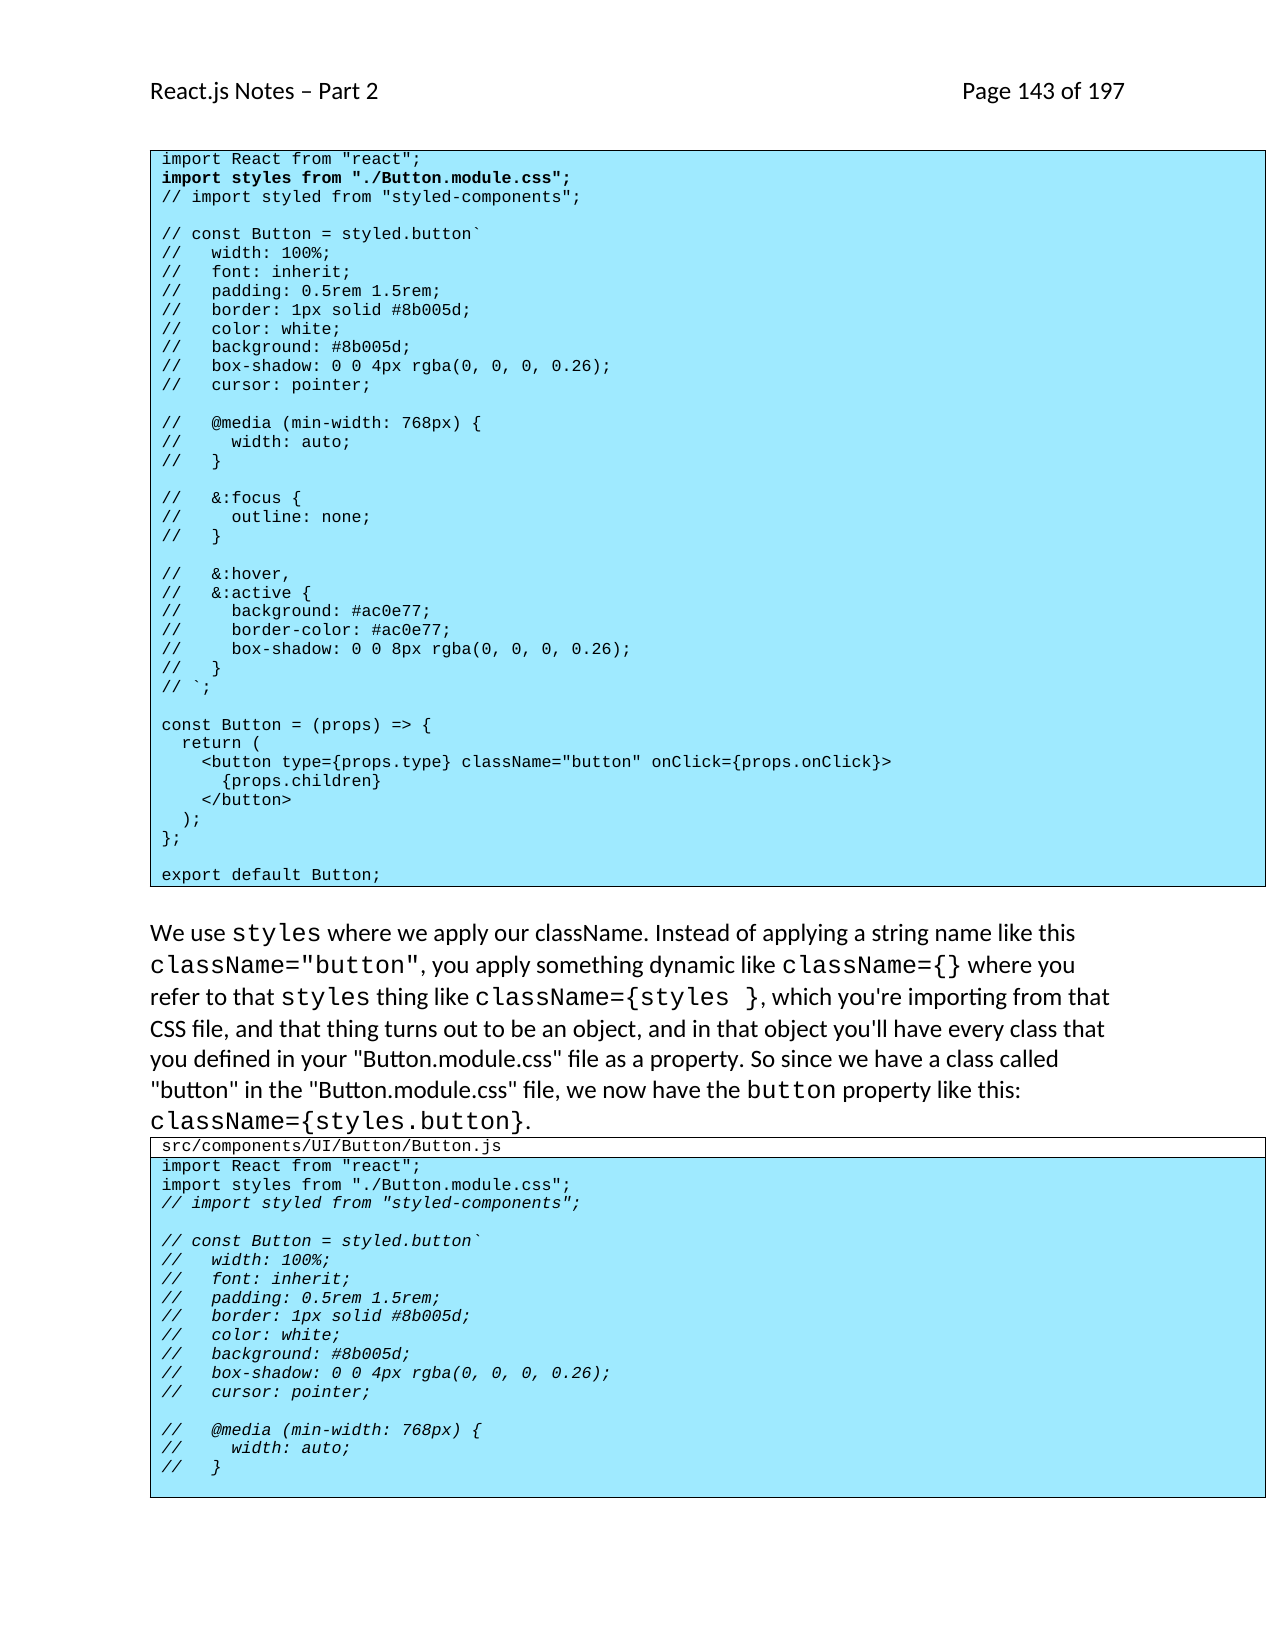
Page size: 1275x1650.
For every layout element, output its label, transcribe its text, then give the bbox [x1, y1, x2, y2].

text We use styles where we apply our className. Instead of applying a string name like this className="button", you apply something dynamic like className={} where you refer to that styles thing like className={styles }, which you're importing from that CSS file, and that thing turns out to be an object, and in that object you'll have every class that you defined in your "Button.module.css" file as a property. So since we have a class called "button" in the "Button.module.css" file, we now have the button property like this: className={styles.button}. [150, 917, 1125, 1137]
table_cell import React from "react"; import styles from "./Button.module.css"; // import styled from "styled-components"; // const Button = styled.button` // width: 100%; // font: inherit; // padding: 0.5rem 1.5rem; // border: 1px solid #8b005d; // color: white; // background: #8b005d; // box-shadow: 0 0 4px rgba(0, 0, 0, 0.26); // cursor: pointer; // @media (min-width: 768px) { // width: auto; // } // &:focus { // outline: none; // } // &:hover, // &:active { // background: #ac0e77; // border-color: #ac0e77; // box-shadow: 0 0 8px rgba(0, 0, 0, 0.26); // } // `; const Button = (props) => { return ( <button type={props.type} className="button" onClick={props.onClick}> {props.children} </button> ); }; export default Button; [151, 151, 1265, 886]
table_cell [151, 1158, 1265, 1497]
table_header src/components/UI/Button/Button.js [151, 1138, 1265, 1157]
